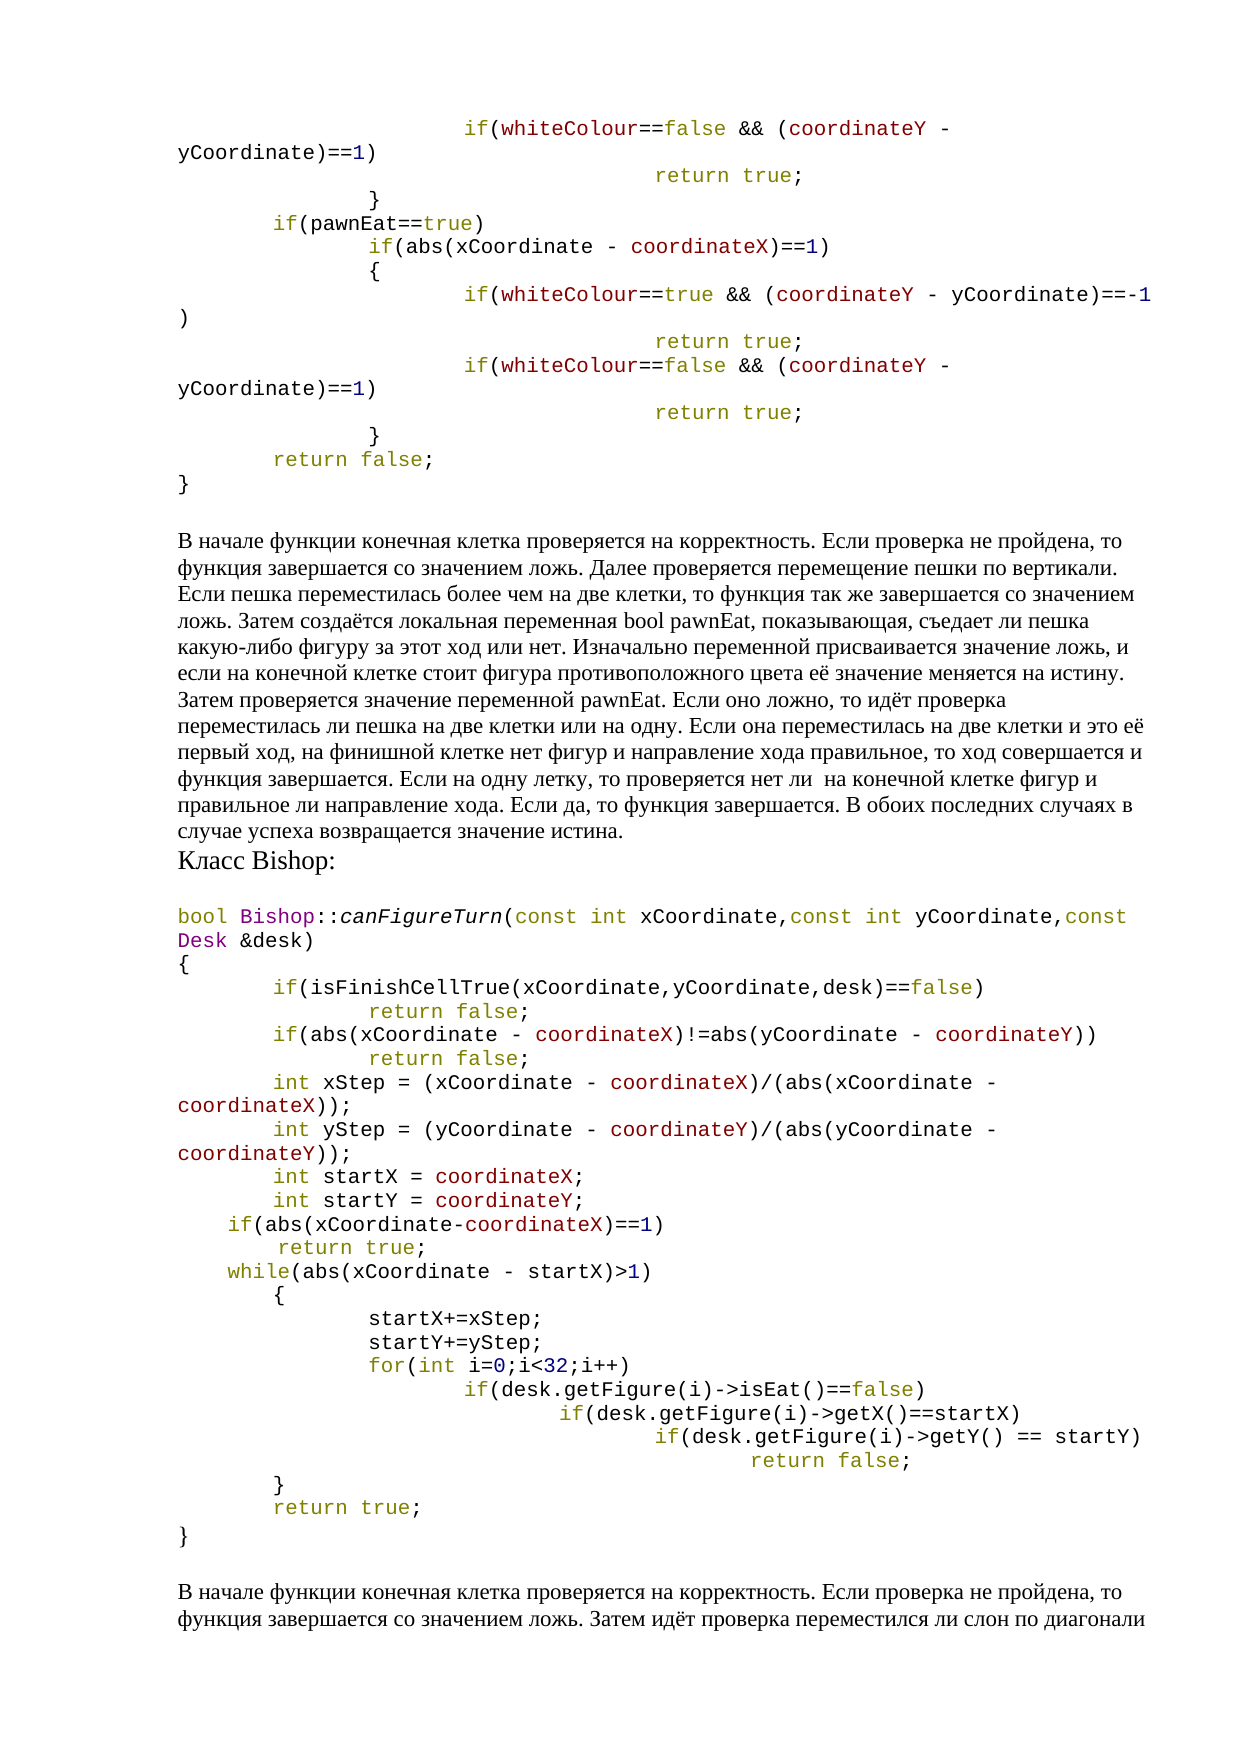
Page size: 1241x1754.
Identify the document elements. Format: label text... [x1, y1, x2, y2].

text } [177, 189, 1152, 213]
text { [177, 953, 1152, 977]
text if(abs(xCoordinate-coordinateX)==1) [177, 1213, 1152, 1237]
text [177, 284, 1152, 331]
text В начале функции конечная клетка проверяется на корректность. Если проверка не пройдена, то функция завершается со значением ложь. Далее проверяется перемещение пешки по вертикали. Если пешка переместилась более чем на две клетки, то функция так же завершается со значением ложь. Затем создаётся локальная переменная bool pawnEat, показывающая, съедает ли пешка какую-либо фигуру за этот ход или нет. Изначально переменной присваивается значение ложь, и если на конечной клетке стоит фигура противоположного цвета её значение меняется на истину. Затем проверяется значение переменной pawnEat. Если оно ложно, то идёт проверка переместилась ли пешка на две клетки или на одну. Если она переместилась на две клетки и это её первый ход, на финишной клетке нет фигур и направление хода правильное, то ход совершается и функция завершается. Если на одну летку, то проверяется нет ли на конечной клетке фигур и правильное ли направление хода. Если да, то функция завершается. В обоих последних случаях в случае успеха возвращается значение истина. [177, 528, 1152, 844]
text if(whiteColour==false && (coordinateY - yCoordinate)==1) [177, 118, 1152, 165]
text if(abs(xCoordinate - coordinateX)!=abs(yCoordinate - coordinateY)) [177, 1024, 1152, 1048]
text startX+=xStep; [177, 1308, 1152, 1332]
text { [177, 1284, 1152, 1308]
text int xStep = (xCoordinate - coordinateX)/(abs(xCoordinate - coordinateX)); [177, 1072, 1152, 1119]
text return true; [177, 165, 1152, 189]
text if(abs(xCoordinate - coordinateX)==1) [177, 236, 1152, 260]
text } [177, 1474, 1152, 1497]
text Класс Bishop: [177, 844, 1152, 875]
text return true; [177, 402, 1152, 426]
text return true; [177, 1497, 1152, 1521]
text int startY = coordinateY; [177, 1190, 1152, 1213]
text } [177, 426, 1152, 449]
text return false; [177, 1450, 1152, 1474]
text startY+=yStep; [177, 1332, 1152, 1355]
text return false; [177, 449, 1152, 473]
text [177, 1578, 1152, 1631]
text for(int i=0;i<32;i++) [177, 1355, 1152, 1379]
text return false; [177, 1048, 1152, 1072]
text return true; [177, 1237, 1152, 1261]
text return false; [177, 1001, 1152, 1024]
text if(desk.getFigure(i)->getX()==startX) [177, 1403, 1152, 1426]
text } [177, 473, 1152, 496]
text if(pawnEat==true) [177, 213, 1152, 236]
text } [177, 1521, 1152, 1550]
text if(desk.getFigure(i)->isEat()==false) [177, 1379, 1152, 1403]
text return true; [177, 331, 1152, 354]
text bool Bishop::canFigureTurn(const int xCoordinate,const int yCoordinate,const Desk &desk) [177, 906, 1152, 953]
text if(desk.getFigure(i)->getY() == startY) [177, 1426, 1152, 1450]
text if(whiteColour==false && (coordinateY - yCoordinate)==1) [177, 354, 1152, 402]
text int startX = coordinateX; [177, 1166, 1152, 1190]
text while(abs(xCoordinate - startX)>1) [177, 1261, 1152, 1284]
text int yStep = (yCoordinate - coordinateY)/(abs(yCoordinate - coordinateY)); [177, 1119, 1152, 1166]
text if(isFinishCellTrue(xCoordinate,yCoordinate,desk)==false) [177, 977, 1152, 1001]
text { [177, 260, 1152, 284]
